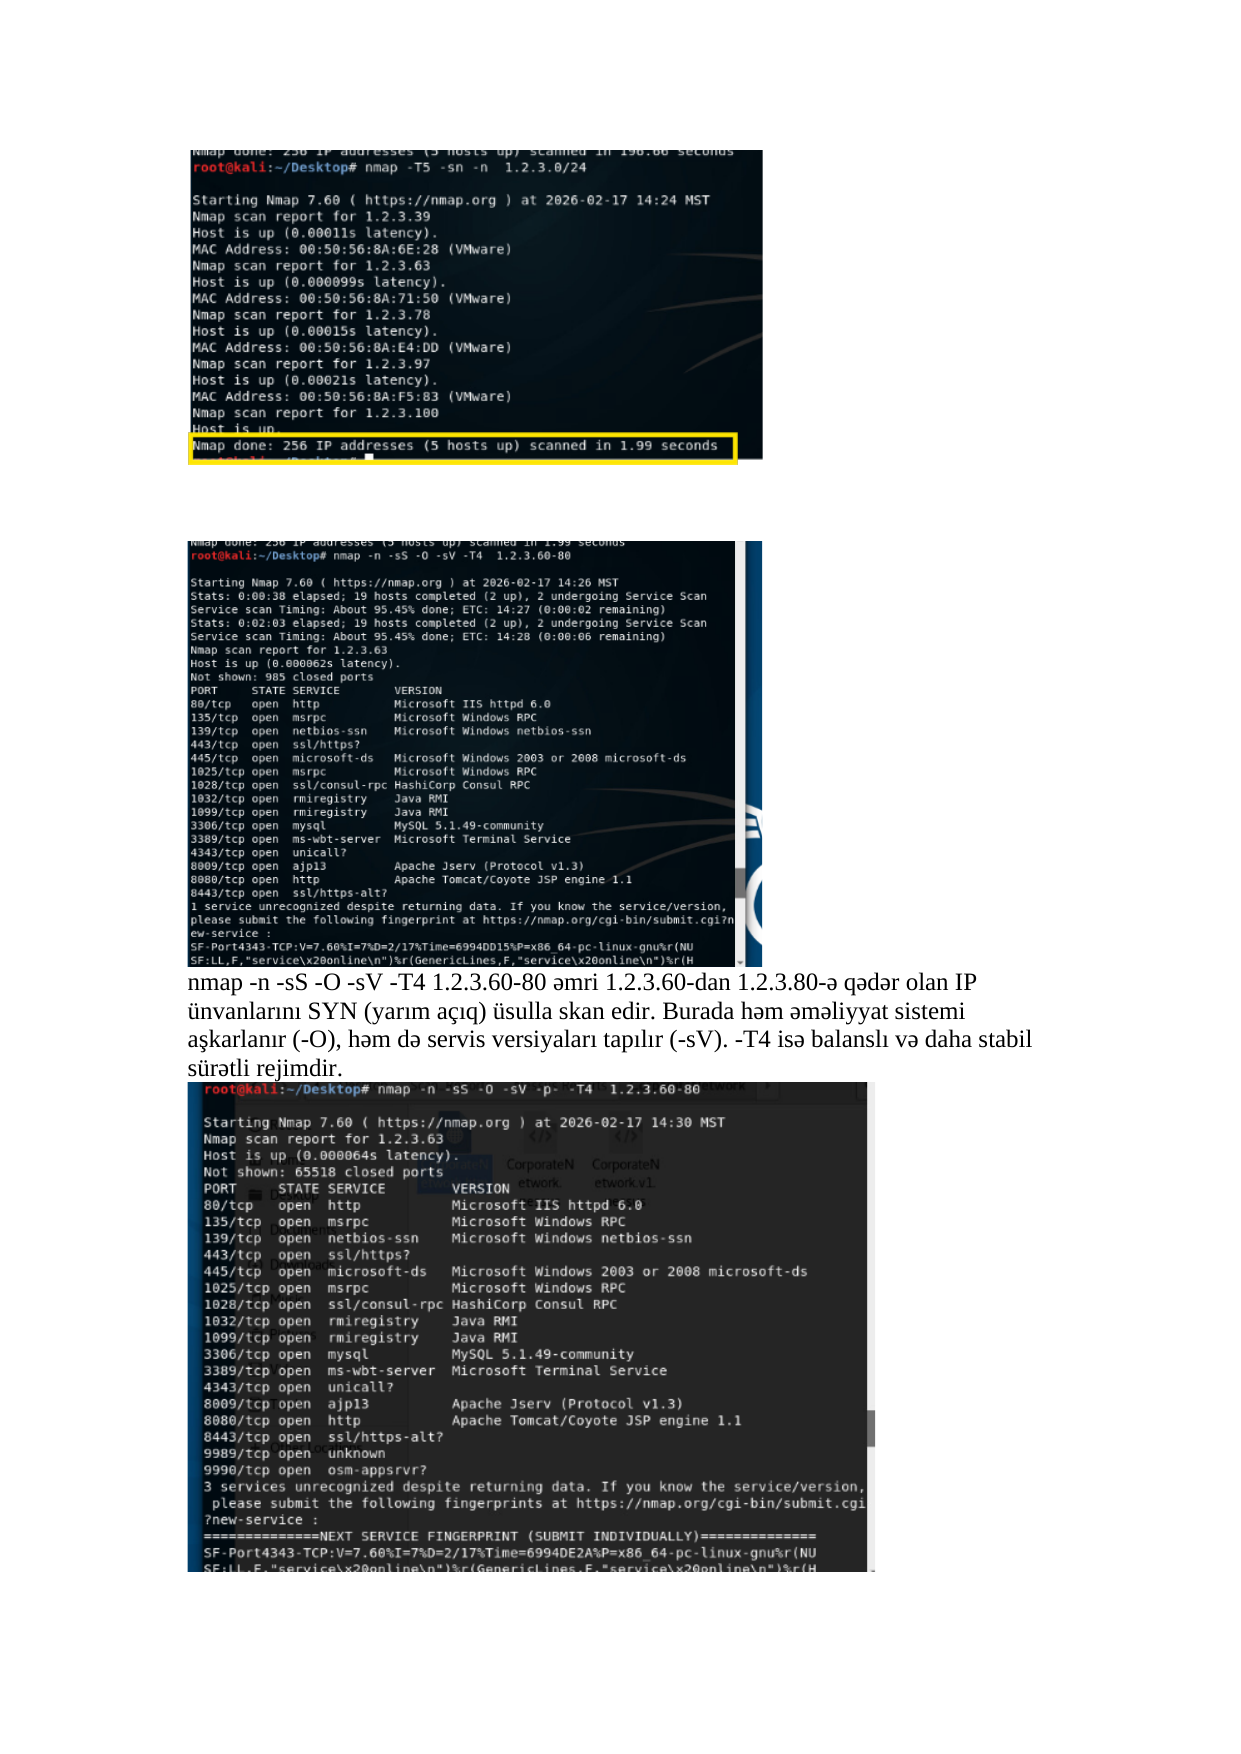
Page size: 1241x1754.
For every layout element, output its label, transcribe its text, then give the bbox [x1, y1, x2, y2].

text nmap -n -sS -O -sV -T4 1.2.3.60-80 əmri 1.2.3.60-dan 1.2.3.80-ə qədər olan IP ünvanlarını SYN (yarım açıq) üsulla skan edir. Burada həm əməliyyat sistemi aşkarlanır (-O), həm də servis versiyaları tapılır (-sV). -T4 isə balanslı və daha stabil sürətli rejimdir. [187, 967, 1053, 1082]
picture [187, 150, 763, 465]
picture [187, 1082, 876, 1572]
picture [187, 541, 763, 967]
